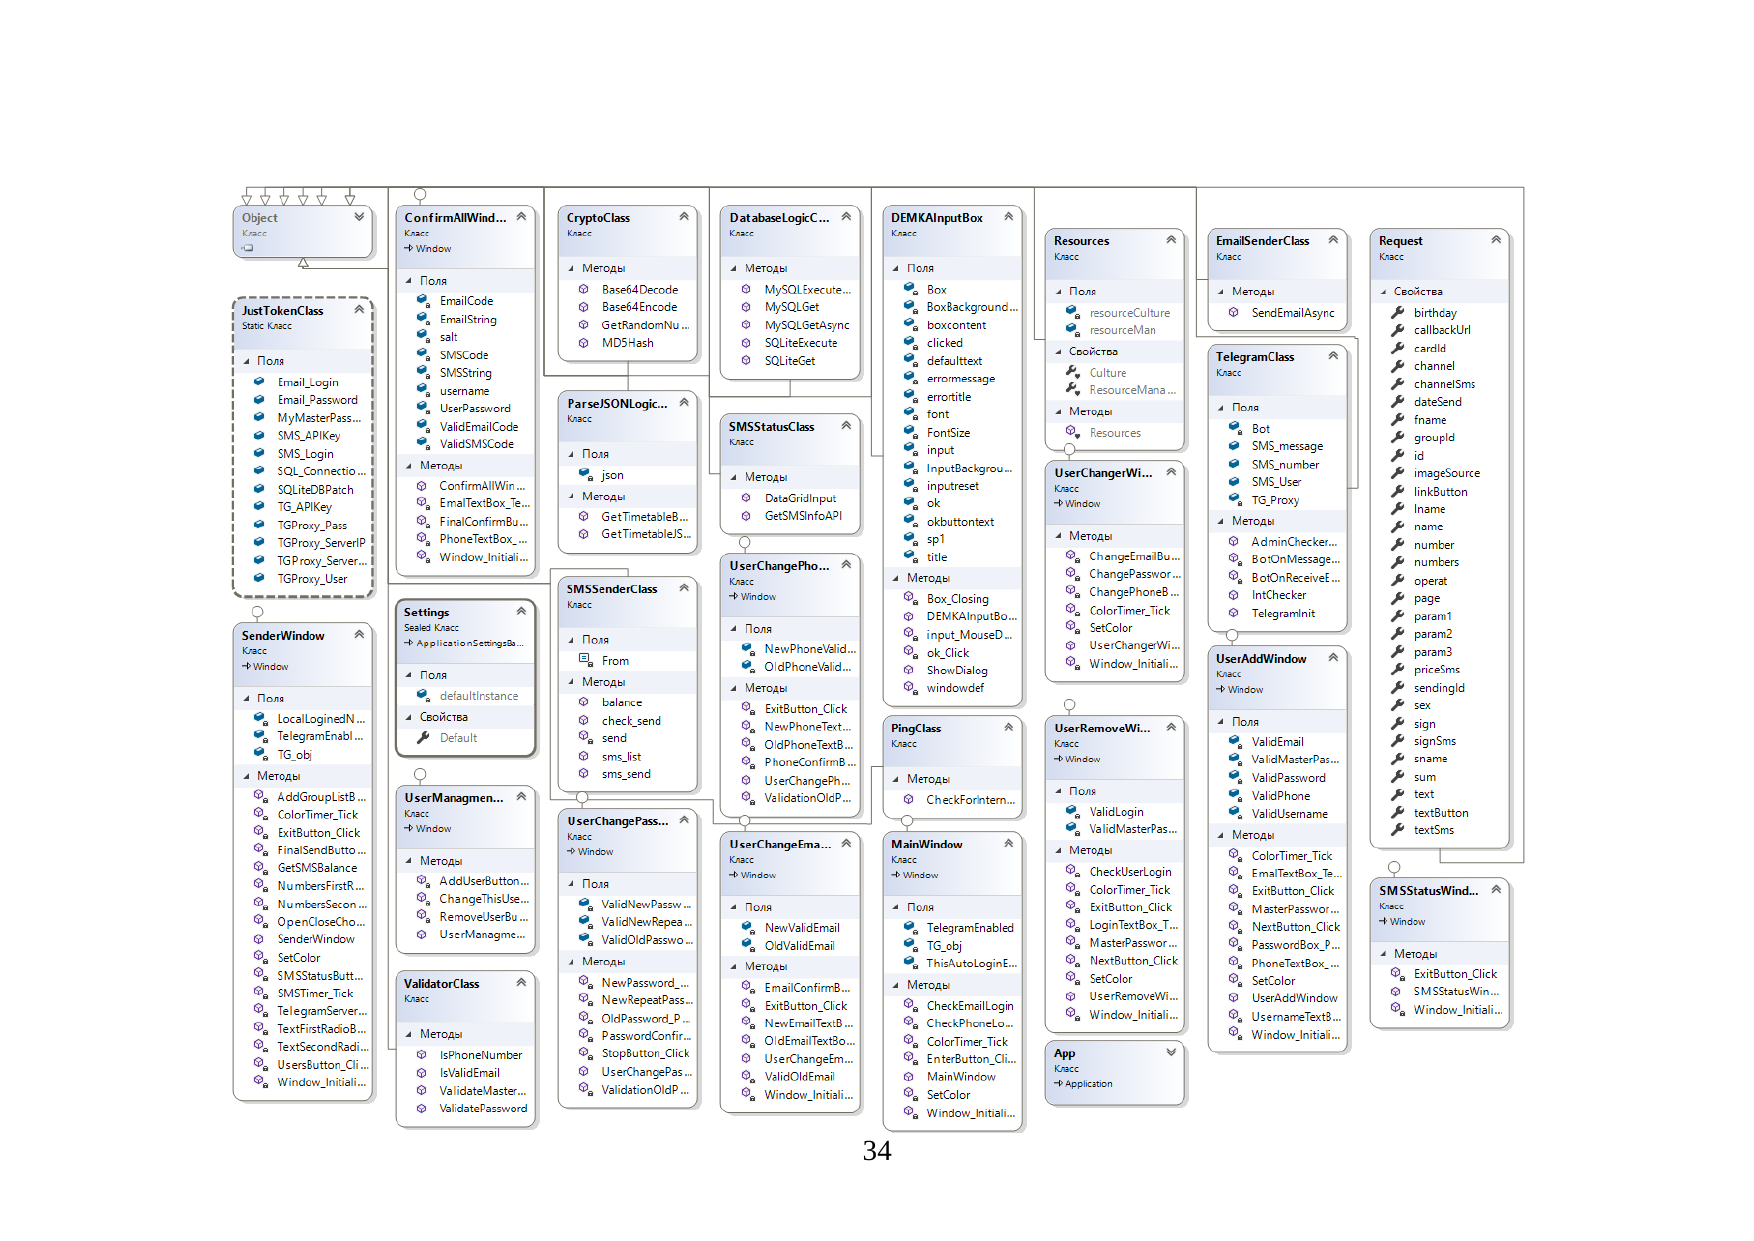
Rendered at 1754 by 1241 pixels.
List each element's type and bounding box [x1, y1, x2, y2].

picture [223, 177, 1530, 1133]
